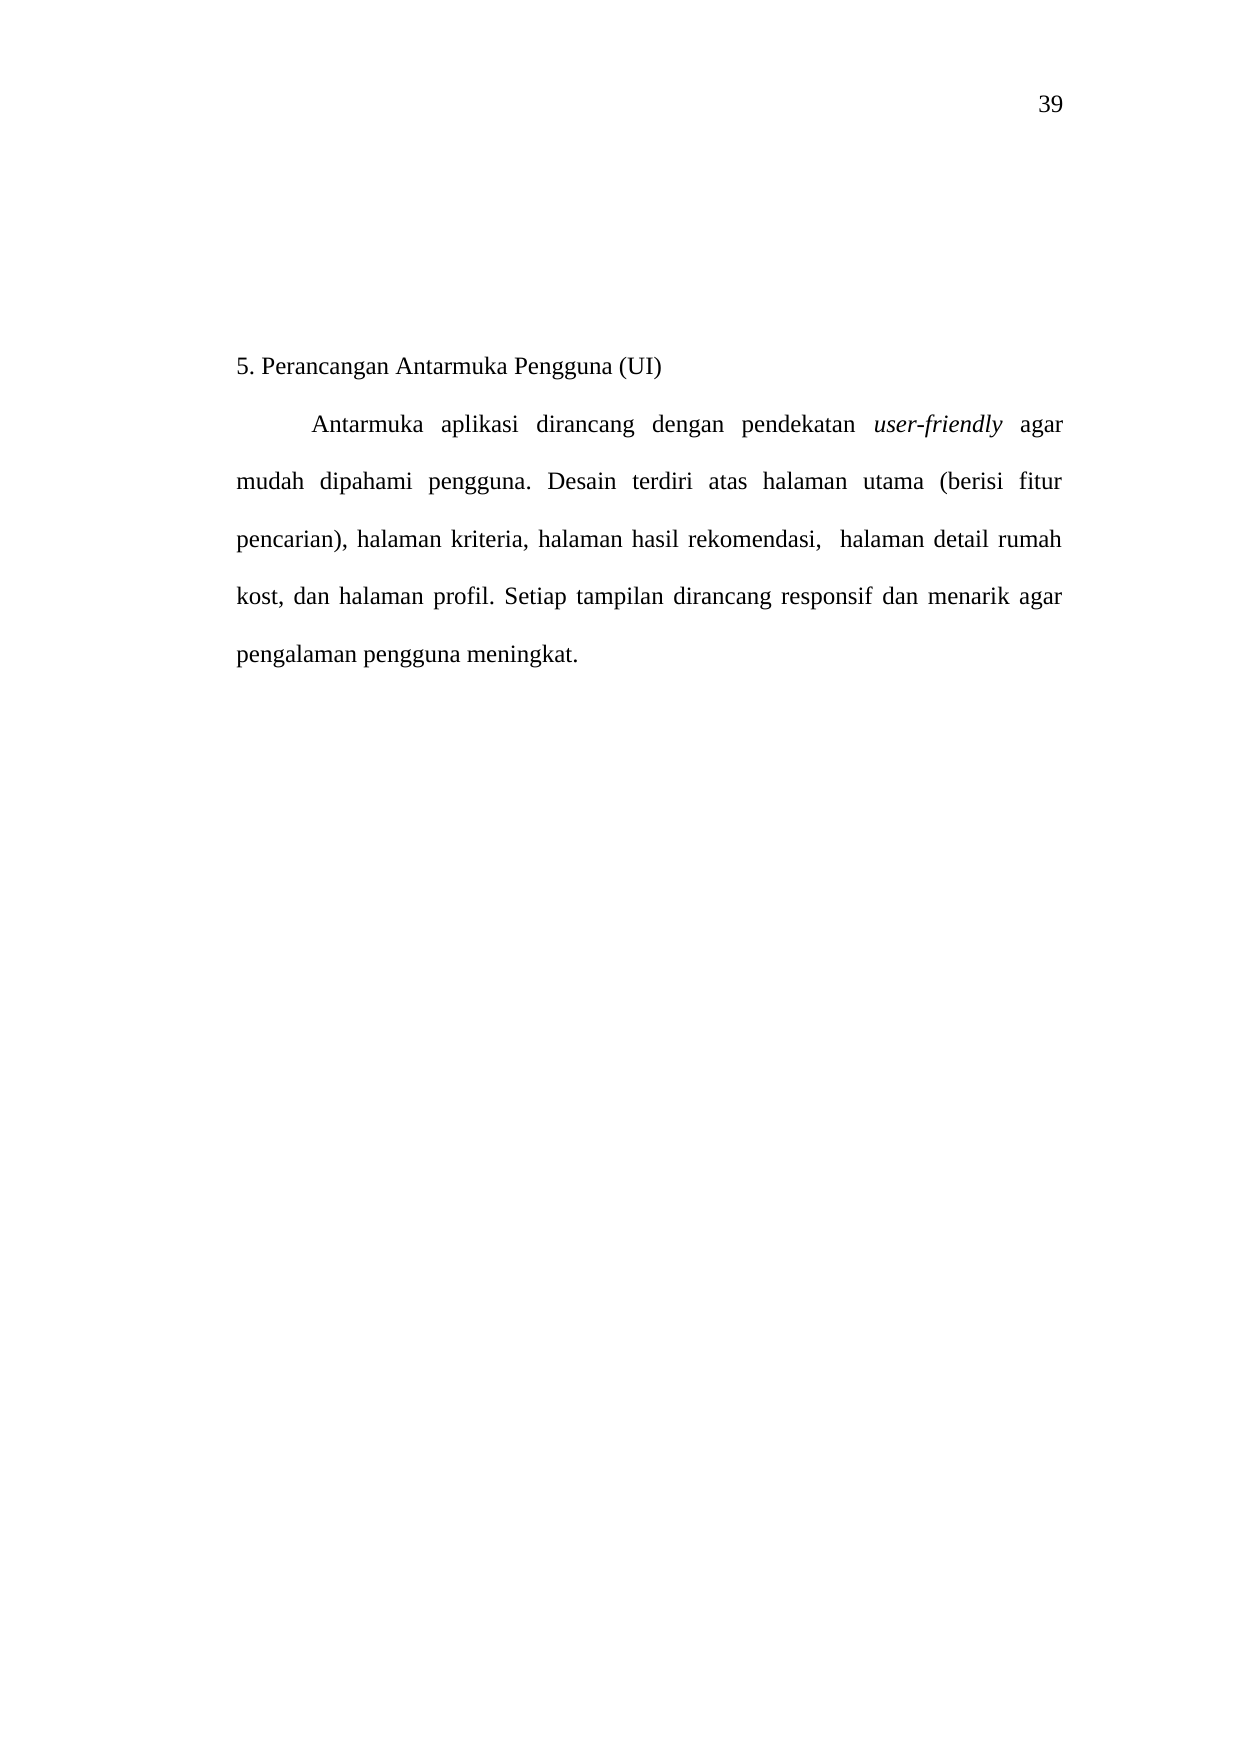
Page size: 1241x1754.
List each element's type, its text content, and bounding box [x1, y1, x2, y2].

text 5. Perancangan Antarmuka Pengguna (UI) [236, 351, 1063, 380]
text Antarmuka aplikasi dirancang dengan pendekatan user-friendly agar mudah dipahami pengguna. Desain terdiri atas halaman utama (berisi fitur pencarian), halaman kriteria, halaman hasil rekomendasi, halaman detail rumah kost, dan halaman profil. Setiap tampilan dirancang responsif dan menarik agar pengalaman pengguna meningkat. [236, 409, 1063, 667]
